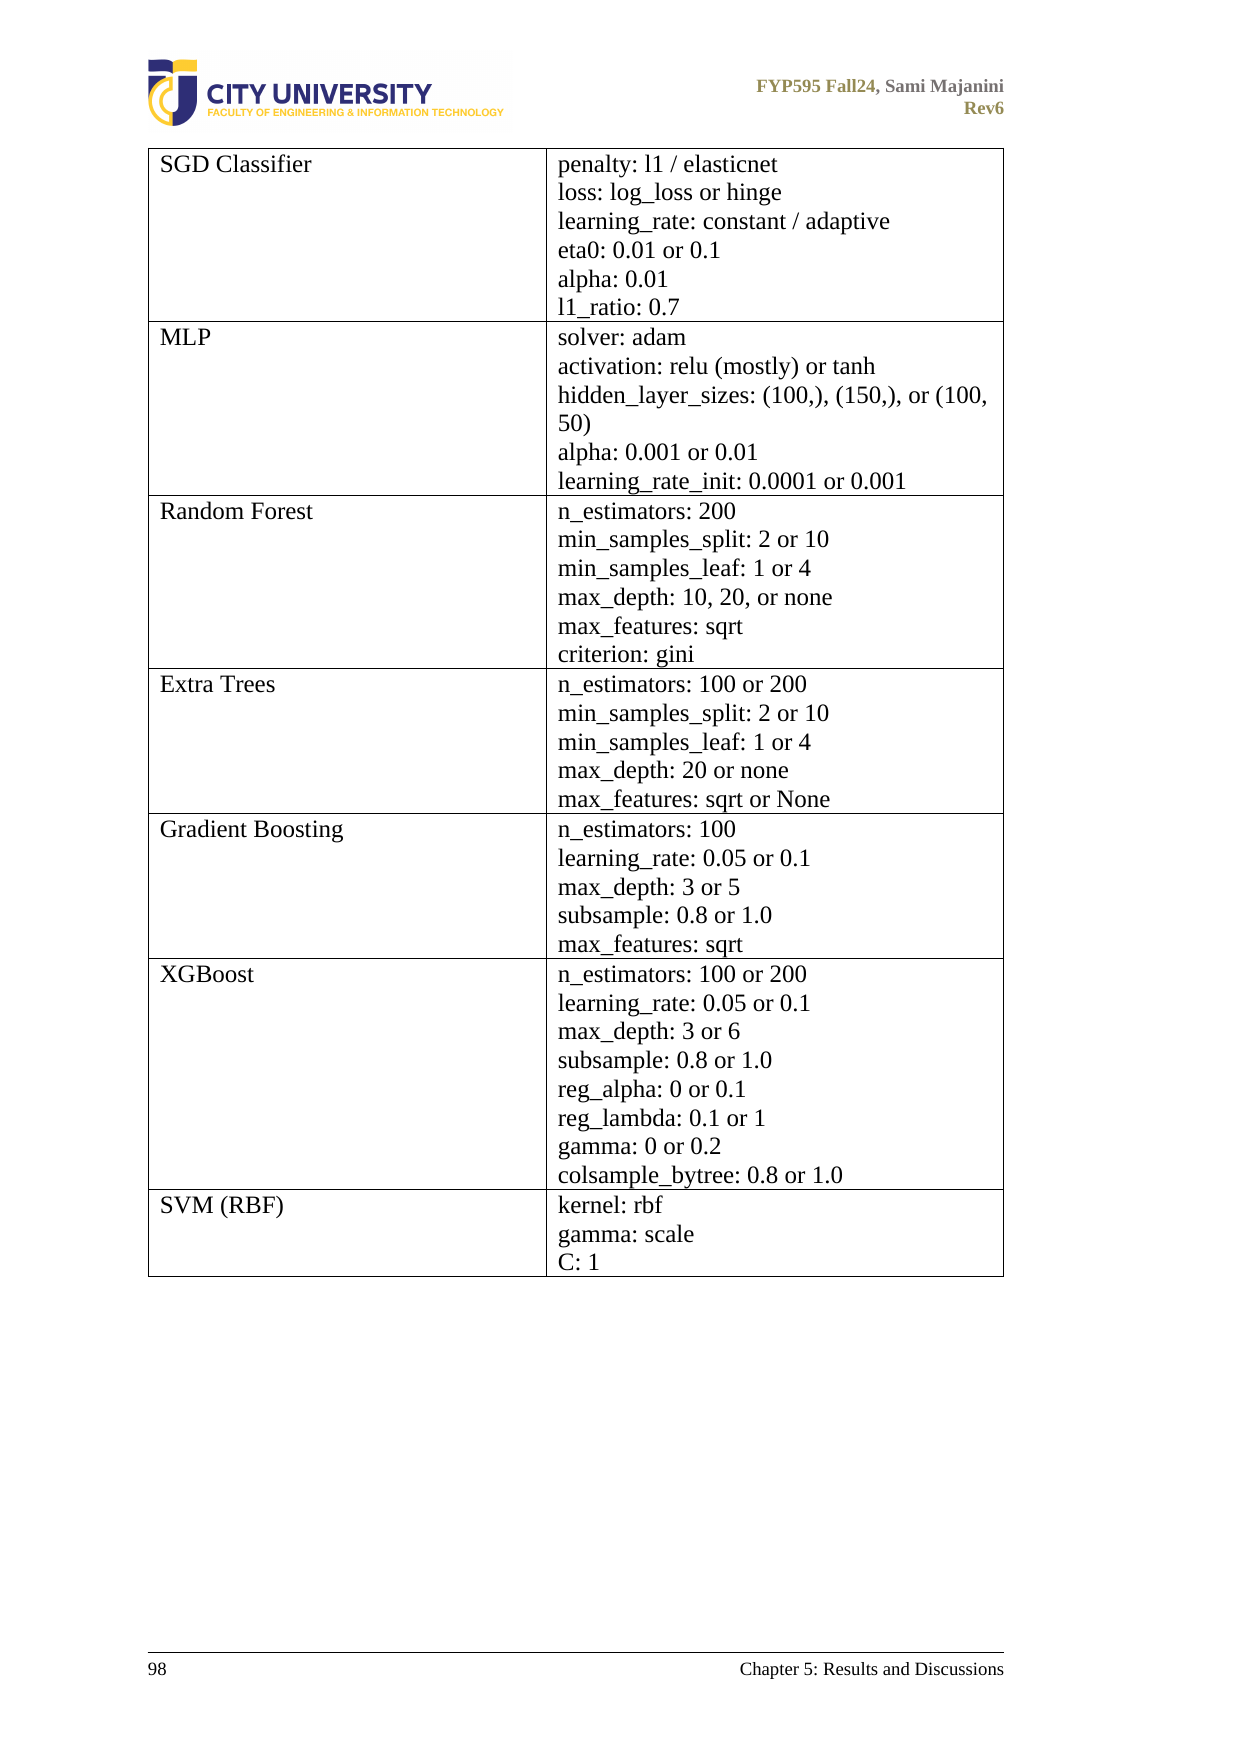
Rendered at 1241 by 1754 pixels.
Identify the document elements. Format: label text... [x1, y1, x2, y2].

table_cell penalty: l1 / elasticnet loss: log_loss or hinge learning_rate: constant / adaptive eta0: 0.01 or 0.1 alpha: 0.01 l1_ratio: 0.7 [547, 149, 1003, 321]
table_cell n_estimators: 100 or 200 min_samples_split: 2 or 10 min_samples_leaf: 1 or 4 max_depth: 20 or none max_features: sqrt or None [547, 669, 1003, 813]
picture [147, 50, 514, 133]
table_cell n_estimators: 100 learning_rate: 0.05 or 0.1 max_depth: 3 or 5 subsample: 0.8 or 1.0 max_features: sqrt [547, 814, 1003, 958]
table_cell n_estimators: 100 or 200 learning_rate: 0.05 or 0.1 max_depth: 3 or 6 subsample: 0.8 or 1.0 reg_alpha: 0 or 0.1 reg_lambda: 0.1 or 1 gamma: 0 or 0.2 colsample_bytree: 0.8 or 1.0 [547, 959, 1003, 1189]
table_cell Gradient Boosting [149, 814, 546, 958]
table_cell SGD Classifier [149, 149, 546, 321]
table_cell n_estimators: 200 min_samples_split: 2 or 10 min_samples_leaf: 1 or 4 max_depth: 10, 20, or none max_features: sqrt criterion: gini [547, 496, 1003, 668]
table_cell Random Forest [149, 496, 546, 668]
table_cell MLP [149, 322, 546, 495]
table_cell XGBoost [149, 959, 546, 1189]
table_cell solver: adam activation: relu (mostly) or tanh hidden_layer_sizes: (100,), (150,), or (100, 50) alpha: 0.001 or 0.01 learning_rate_init: 0.0001 or 0.001 [547, 322, 1003, 495]
table_cell kernel: rbf gamma: scale C: 1 [547, 1190, 1003, 1276]
table_cell SVM (RBF) [149, 1190, 546, 1276]
table_cell Extra Trees [149, 669, 546, 813]
